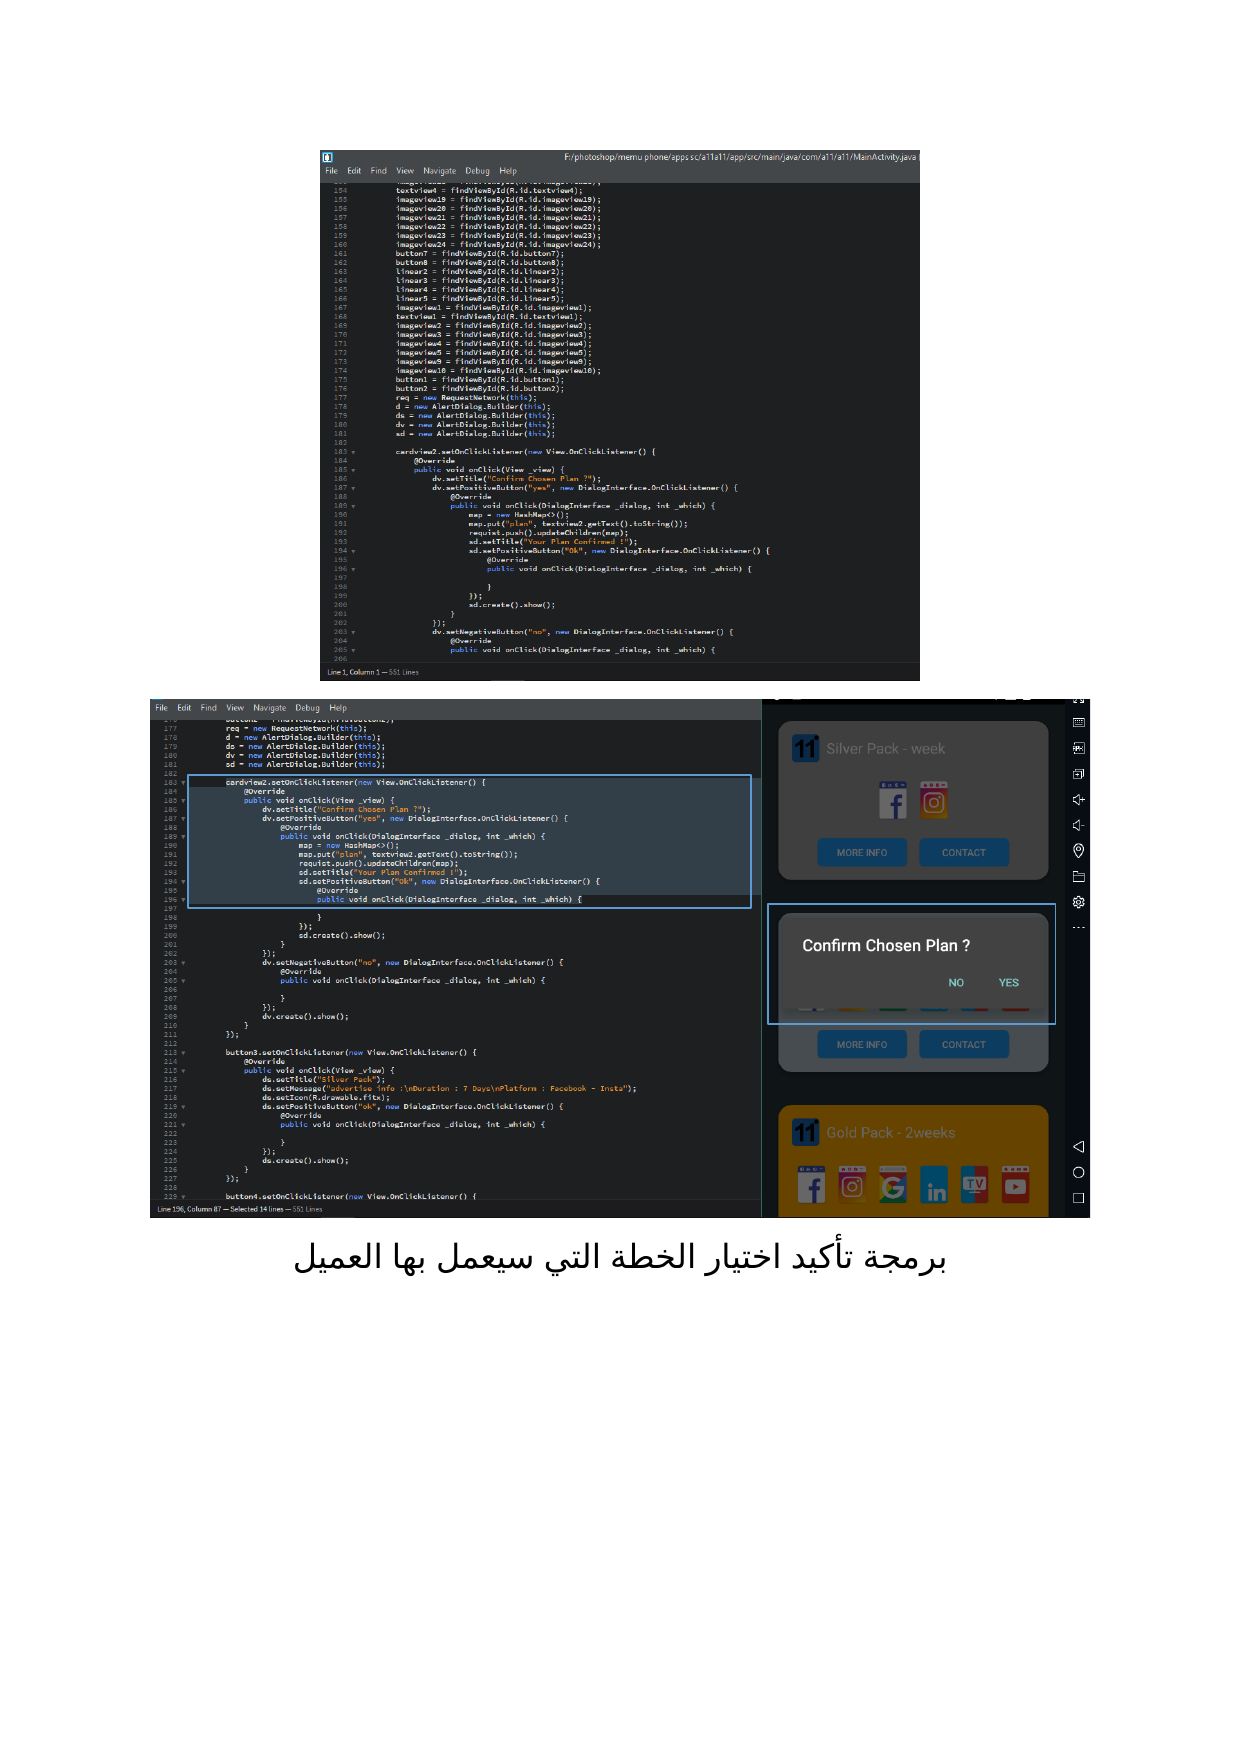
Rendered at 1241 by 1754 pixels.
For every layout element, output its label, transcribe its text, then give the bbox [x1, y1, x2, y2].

picture [320, 150, 920, 681]
picture [150, 699, 1091, 1218]
text برمجة تأكيد اختيار الخطة التي سيعمل بها العميل [150, 1237, 1090, 1275]
